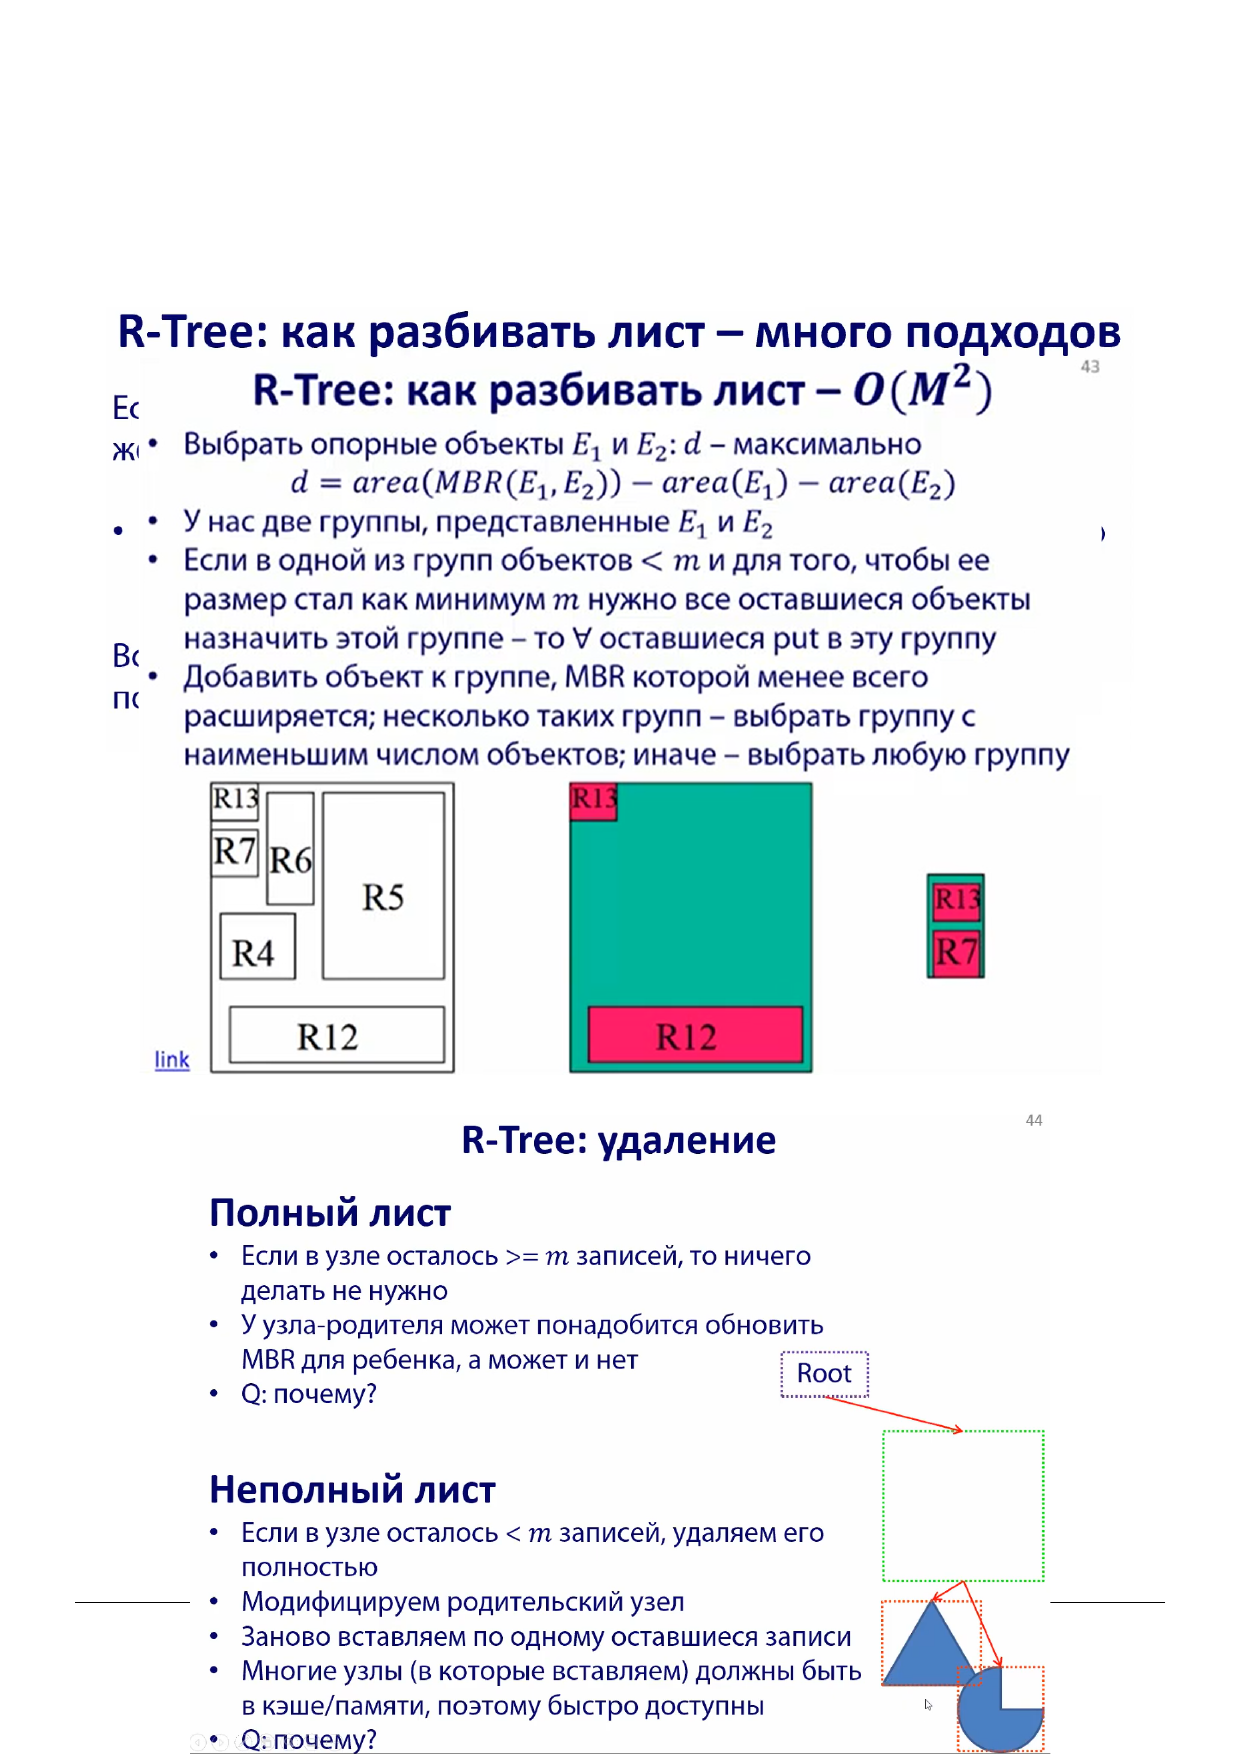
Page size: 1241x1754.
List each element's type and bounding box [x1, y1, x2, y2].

picture [190, 1111, 1051, 1754]
picture [106, 307, 1134, 1075]
